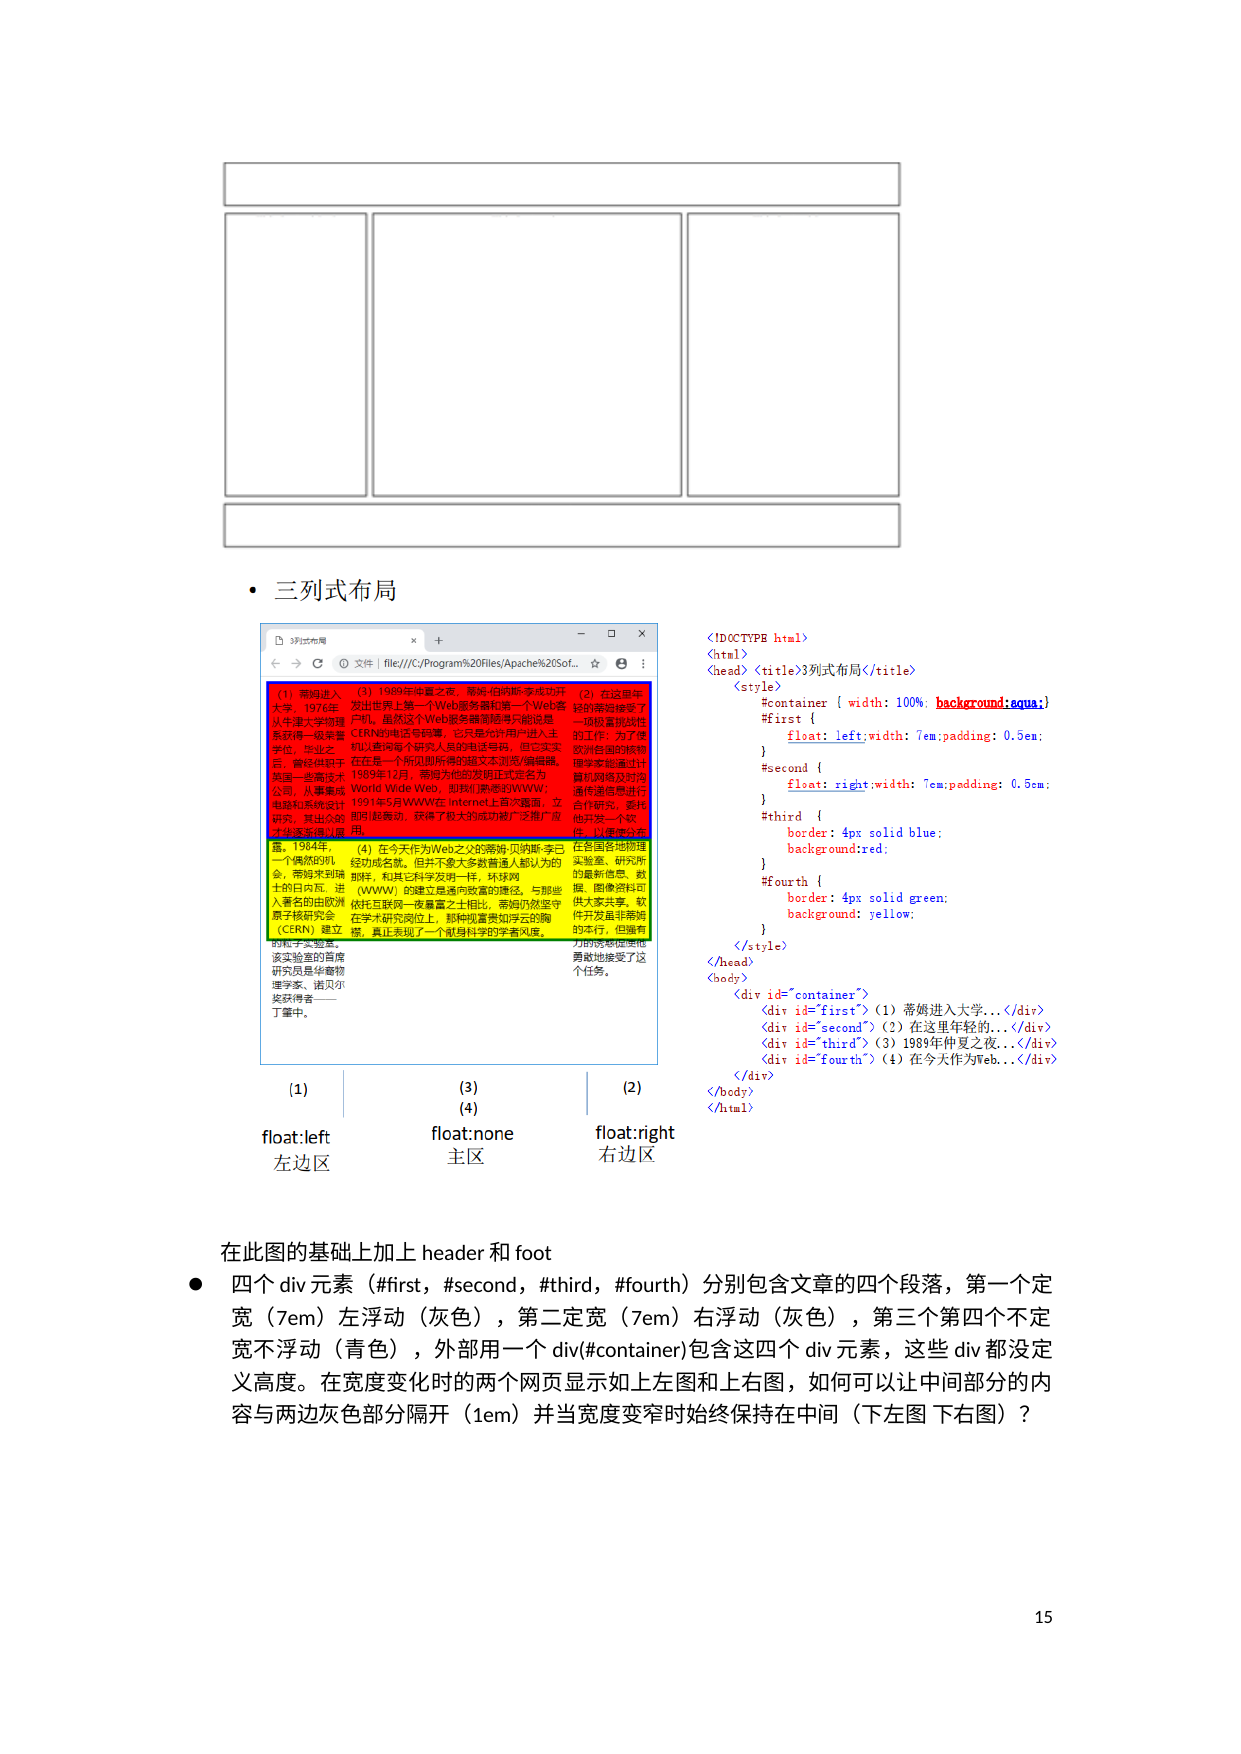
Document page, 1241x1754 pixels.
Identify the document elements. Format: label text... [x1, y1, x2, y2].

picture [220, 162, 903, 551]
text 在此图的基础上加上header和foot [220, 1234, 1053, 1267]
picture [220, 552, 1086, 1179]
list 四个div元素（#first，#second，#third，#fourth）分别包含文章的四个段落，第一个定宽（7em）左浮动（灰色），第二定宽（7em）右浮动（灰色），第三个第四个不定宽不浮动（青色），外部用一个div(#container)包含这四个div元素，这些div都没定义高度。在宽度变化时的两个网页显示如上左图和上右图，如何可以让中间部分的内容与两边灰色部分隔开（1em）并当宽度变窄时始终保持在中间（下左图 下右图）？ [187, 1267, 1053, 1429]
